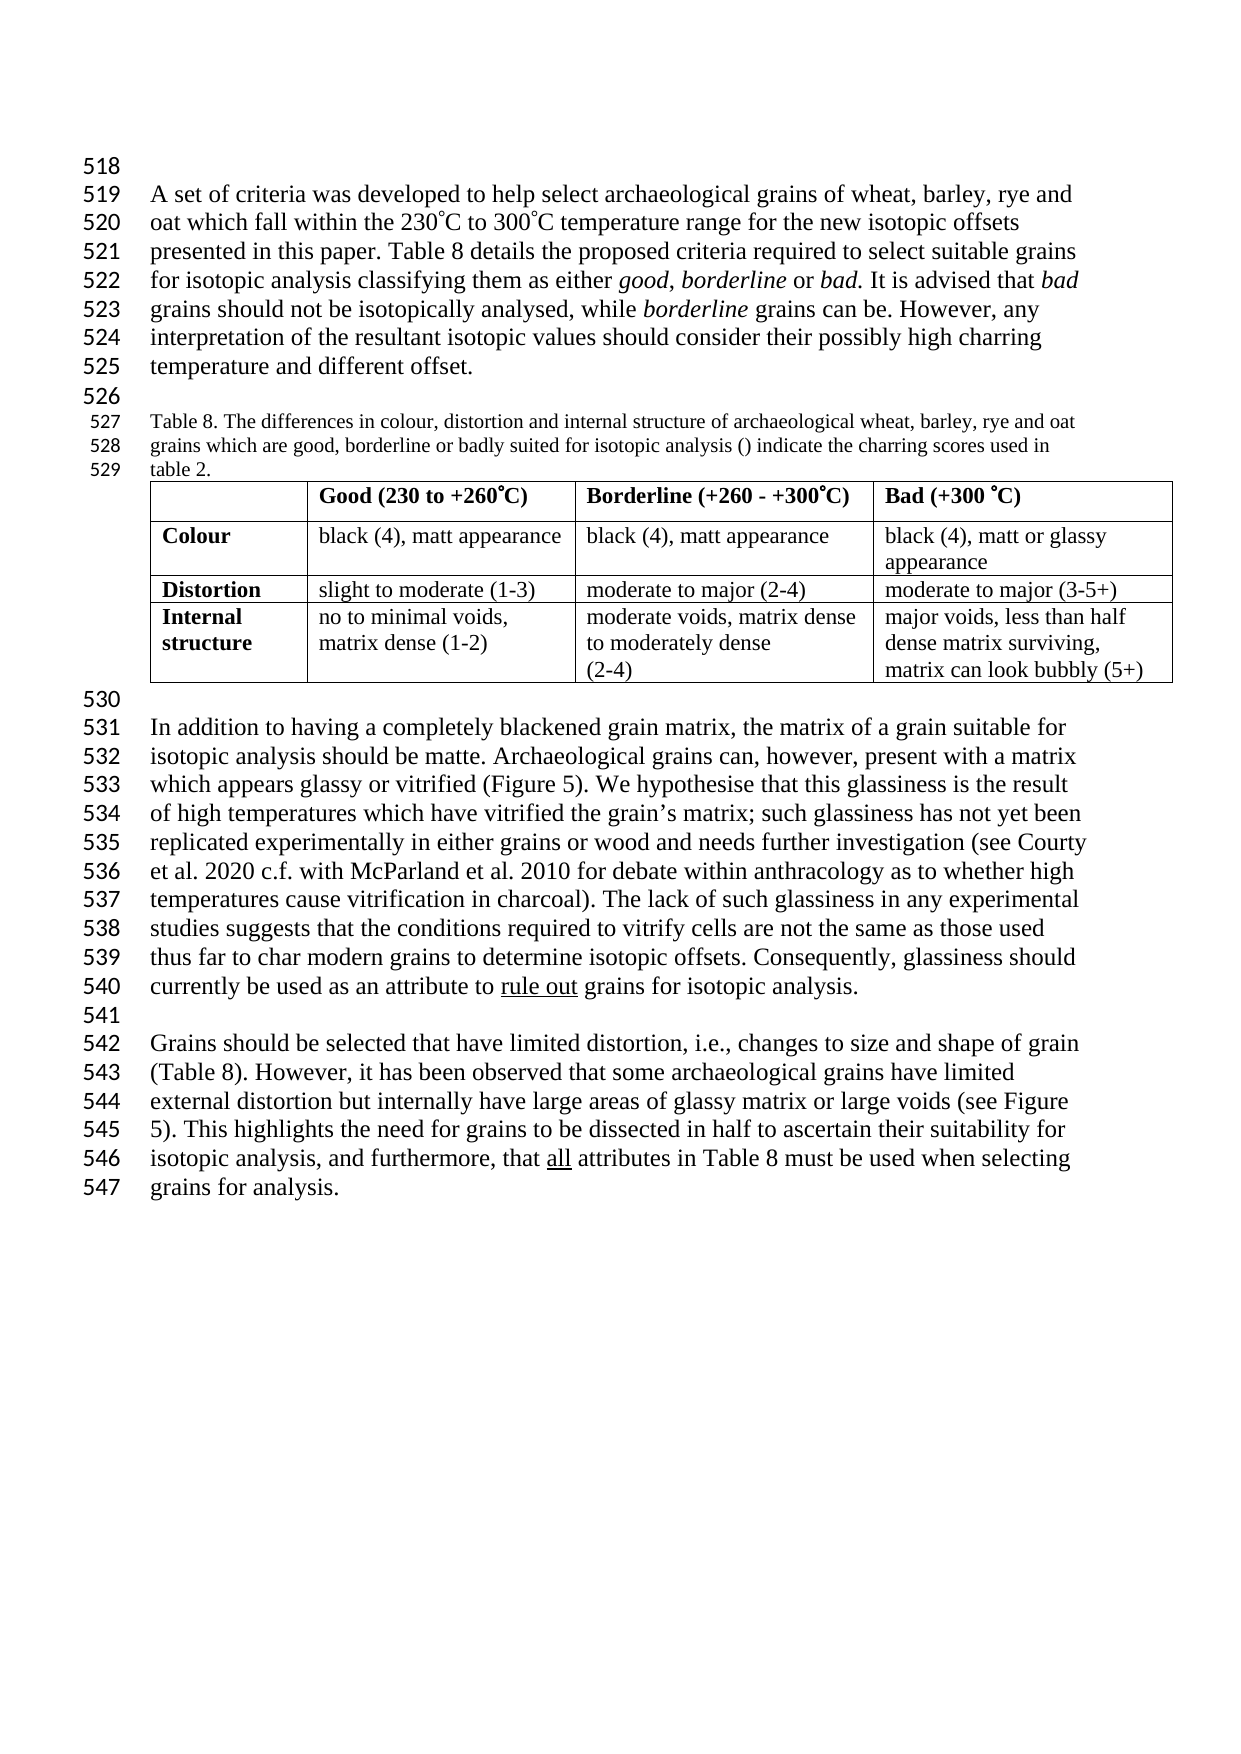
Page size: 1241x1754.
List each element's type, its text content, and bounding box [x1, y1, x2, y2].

table_header [151, 482, 307, 521]
table_cell moderate to major (2-4) [576, 576, 873, 602]
table_cell moderate to major (3-5+) [874, 576, 1172, 602]
table_header Bad (+300 C) [874, 482, 1172, 521]
table_cell Internal structure [151, 603, 307, 682]
table_cell black (4), matt appearance [308, 522, 575, 575]
text Grains should be selected that have limited distortion, i.e., changes to size and shape of grain (Table 8). However, it has been observed that some archaeological grains have limited external distortion but internally have large areas of glassy matrix or large voids (see Figure 5). This highlights the need for grains to be dissected in half to ascertain their suitability for isotopic analysis, and furthermore, that all attributes in Table 8 must be used when selecting grains for analysis. [150, 1028, 1090, 1201]
table_cell black (4), matt or glassy appearance [874, 522, 1172, 575]
table_header Borderline (+260 - +300C) [576, 482, 873, 521]
text In addition to having a completely blackened grain matrix, the matrix of a grain suitable for isotopic analysis should be matte. Archaeological grains can, however, present with a matrix which appears glassy or vitrified (Figure 5). We hypothesise that this glassiness is the result of high temperatures which have vitrified the grain’s matrix; such glassiness has not yet been replicated experimentally in either grains or wood and needs further investigation (see Courty et al. 2020 c.f. with McParland et al. 2010 for debate within anthracology as to whether high temperatures cause vitrification in charcoal). The lack of such glassiness in any experimental studies suggests that the conditions required to vitrify cells are not the same as those used thus far to char modern grains to determine isotopic offsets. Consequently, glassiness should currently be used as an attribute to rule out grains for isotopic analysis. [150, 712, 1090, 999]
table_cell Colour [151, 522, 307, 575]
table_cell slight to moderate (1-3) [308, 576, 575, 602]
text Table 8. The differences in colour, distortion and internal structure of archaeological wheat, barley, rye and oat grains which are good, borderline or badly suited for isotopic analysis () indicate the charring scores used in table 2. [150, 409, 1090, 481]
table_cell black (4), matt appearance [576, 522, 873, 575]
table_cell moderate voids, matrix dense to moderately dense (2-4) [576, 603, 873, 682]
table_header Good (230 to +260C) [308, 482, 575, 521]
text A set of criteria was developed to help select archaeological grains of wheat, barley, rye and oat which fall within the 230C to 300C temperature range for the new isotopic offsets presented in this paper. Table 8 details the proposed criteria required to select suitable grains for isotopic analysis classifying them as either good, borderline or bad. It is advised that bad grains should not be isotopically analysed, while borderline grains can be. However, any interpretation of the resultant isotopic values should consider their possibly high charring temperature and different offset. [150, 179, 1090, 380]
table_cell Distortion [151, 576, 307, 602]
table_cell no to minimal voids, matrix dense (1-2) [308, 603, 575, 682]
table_cell major voids, less than half dense matrix surviving, matrix can look bubbly (5+) [874, 603, 1172, 682]
